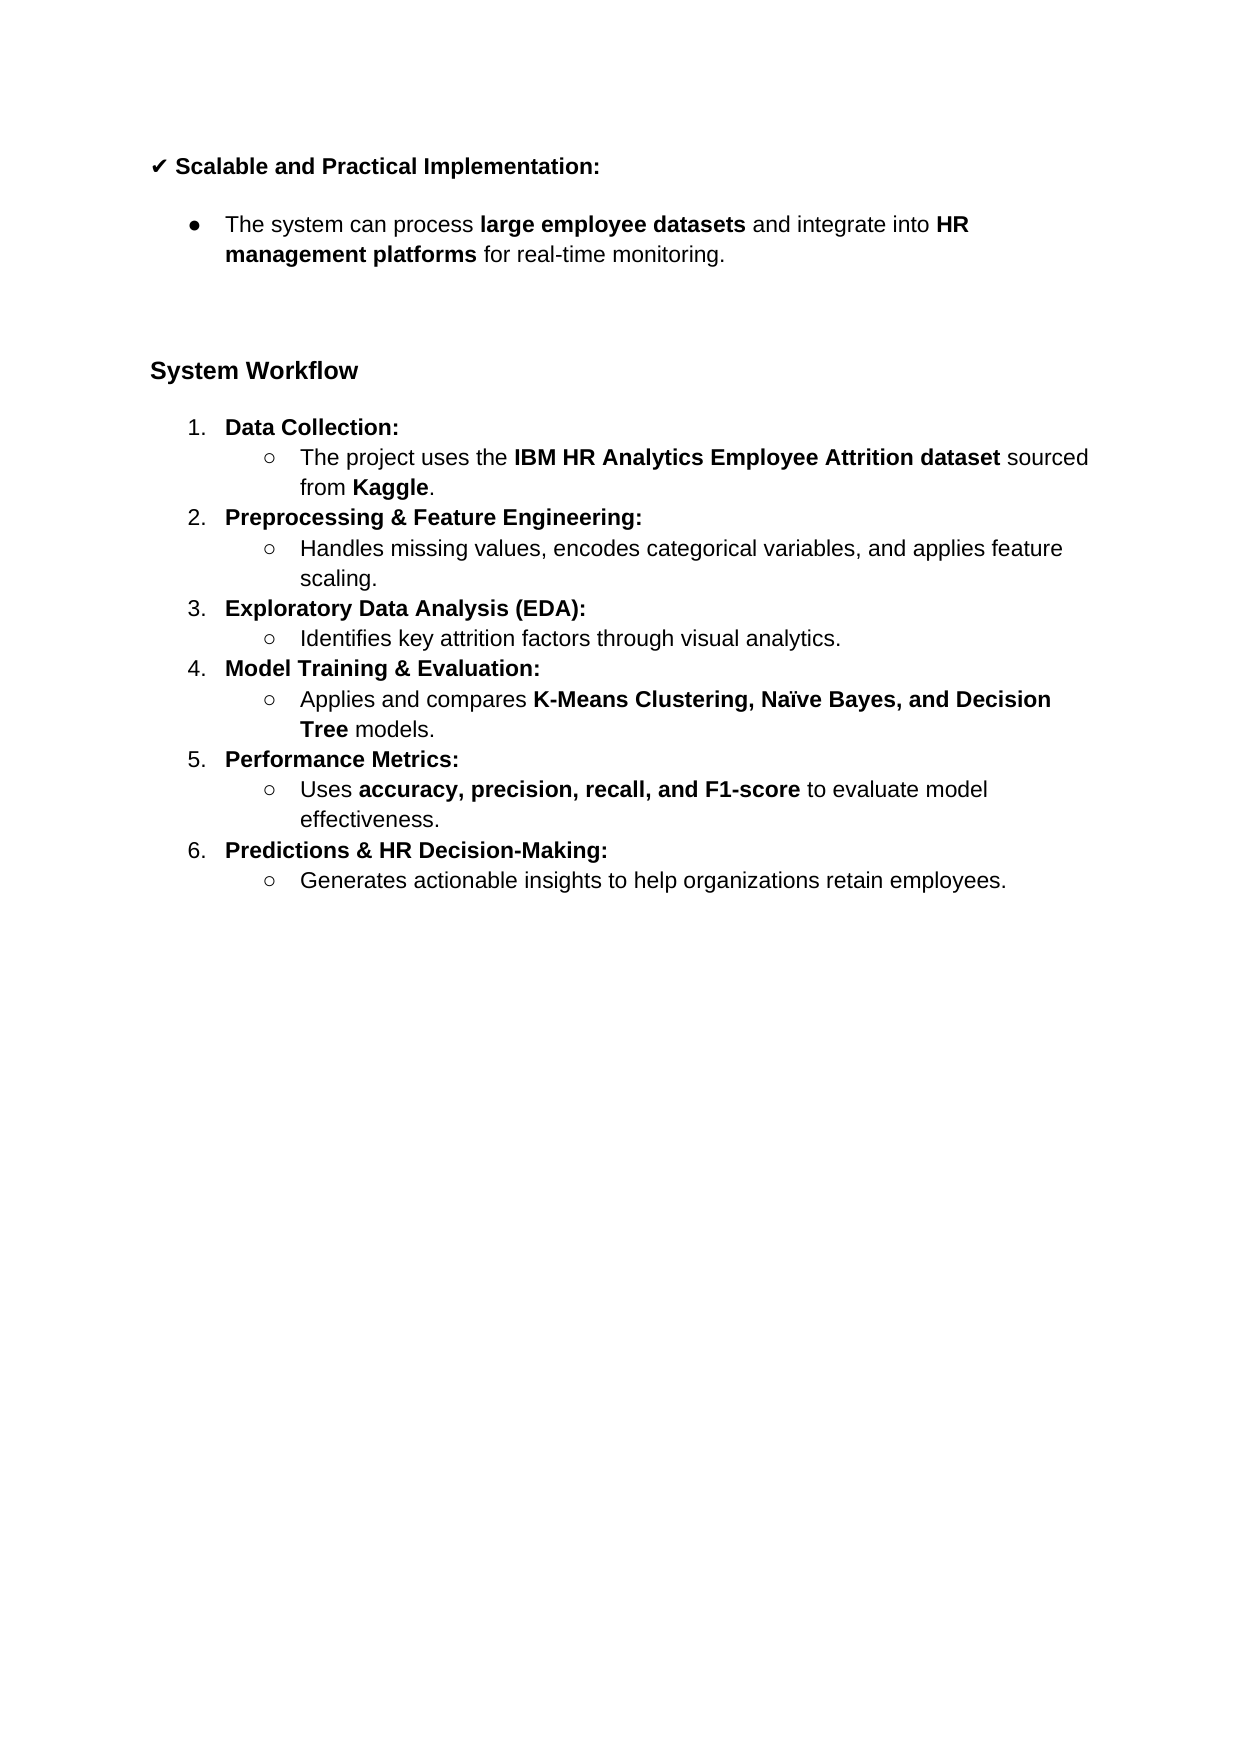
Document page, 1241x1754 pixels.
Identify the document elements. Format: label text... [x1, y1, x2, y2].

list Performance Metrics: [187, 746, 1090, 772]
list Model Training & Evaluation: [187, 655, 1090, 682]
list Preprocessing & Feature Engineering: [187, 504, 1090, 531]
list Applies and compares K-Means Clustering, Naïve Bayes, and Decision Tree models. [262, 686, 1090, 742]
list Data Collection: [187, 414, 1090, 440]
list Handles missing values, encodes categorical variables, and applies feature scaling. [262, 534, 1090, 591]
list The project uses the IBM HR Analytics Employee Attrition dataset sourced from Kaggle. [262, 444, 1090, 501]
list Generates actionable insights to help organizations retain employees. [262, 867, 1090, 893]
text ✔ Scalable and Practical Implementation: [150, 150, 1090, 181]
list Exploratory Data Analysis (EDA): [187, 595, 1090, 621]
list Uses accuracy, precision, recall, and F1-score to evaluate model effectiveness. [262, 776, 1090, 833]
list Identifies key attrition factors through visual analytics. [262, 625, 1090, 652]
list Predictions & HR Decision-Making: [187, 837, 1090, 863]
list The system can process large employee datasets and integrate into HR management platforms for real-time monitoring. [187, 211, 1090, 267]
subtitle System Workflow [150, 356, 1090, 384]
